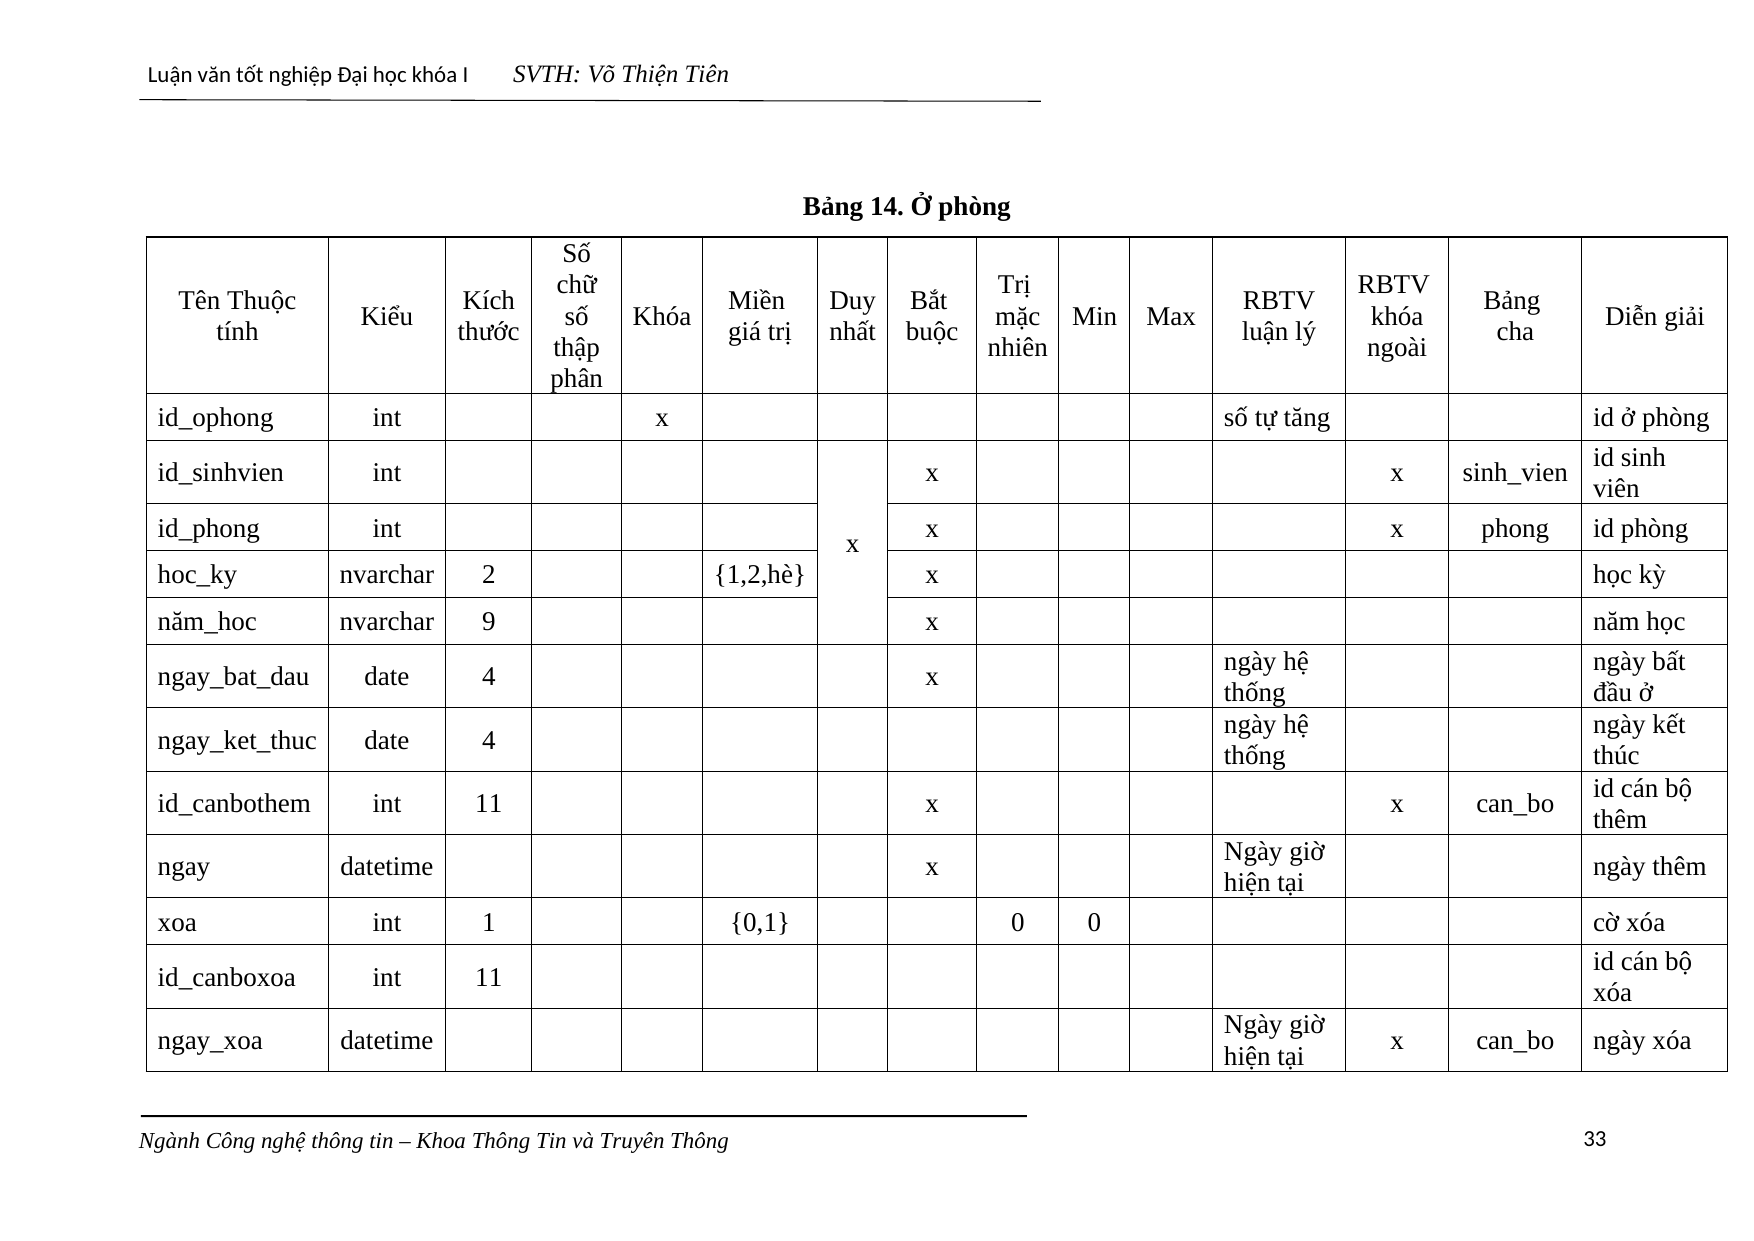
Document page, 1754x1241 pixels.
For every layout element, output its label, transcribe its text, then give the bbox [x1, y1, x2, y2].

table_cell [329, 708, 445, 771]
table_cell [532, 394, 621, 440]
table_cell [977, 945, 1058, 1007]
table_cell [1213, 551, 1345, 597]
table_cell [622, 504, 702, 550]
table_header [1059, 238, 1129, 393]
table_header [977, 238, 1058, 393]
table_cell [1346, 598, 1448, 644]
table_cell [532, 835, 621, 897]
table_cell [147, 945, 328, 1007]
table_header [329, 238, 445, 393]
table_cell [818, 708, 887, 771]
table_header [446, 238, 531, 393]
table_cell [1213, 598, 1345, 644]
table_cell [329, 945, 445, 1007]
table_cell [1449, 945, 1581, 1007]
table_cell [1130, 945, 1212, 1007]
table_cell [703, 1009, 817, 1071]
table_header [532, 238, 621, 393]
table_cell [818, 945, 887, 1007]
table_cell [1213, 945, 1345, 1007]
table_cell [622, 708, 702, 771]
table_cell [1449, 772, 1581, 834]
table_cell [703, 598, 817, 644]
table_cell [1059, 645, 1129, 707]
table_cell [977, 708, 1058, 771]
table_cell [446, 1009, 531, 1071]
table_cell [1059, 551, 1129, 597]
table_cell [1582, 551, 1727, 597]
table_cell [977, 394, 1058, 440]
text Bảng 14. Ở phòng [148, 190, 1606, 221]
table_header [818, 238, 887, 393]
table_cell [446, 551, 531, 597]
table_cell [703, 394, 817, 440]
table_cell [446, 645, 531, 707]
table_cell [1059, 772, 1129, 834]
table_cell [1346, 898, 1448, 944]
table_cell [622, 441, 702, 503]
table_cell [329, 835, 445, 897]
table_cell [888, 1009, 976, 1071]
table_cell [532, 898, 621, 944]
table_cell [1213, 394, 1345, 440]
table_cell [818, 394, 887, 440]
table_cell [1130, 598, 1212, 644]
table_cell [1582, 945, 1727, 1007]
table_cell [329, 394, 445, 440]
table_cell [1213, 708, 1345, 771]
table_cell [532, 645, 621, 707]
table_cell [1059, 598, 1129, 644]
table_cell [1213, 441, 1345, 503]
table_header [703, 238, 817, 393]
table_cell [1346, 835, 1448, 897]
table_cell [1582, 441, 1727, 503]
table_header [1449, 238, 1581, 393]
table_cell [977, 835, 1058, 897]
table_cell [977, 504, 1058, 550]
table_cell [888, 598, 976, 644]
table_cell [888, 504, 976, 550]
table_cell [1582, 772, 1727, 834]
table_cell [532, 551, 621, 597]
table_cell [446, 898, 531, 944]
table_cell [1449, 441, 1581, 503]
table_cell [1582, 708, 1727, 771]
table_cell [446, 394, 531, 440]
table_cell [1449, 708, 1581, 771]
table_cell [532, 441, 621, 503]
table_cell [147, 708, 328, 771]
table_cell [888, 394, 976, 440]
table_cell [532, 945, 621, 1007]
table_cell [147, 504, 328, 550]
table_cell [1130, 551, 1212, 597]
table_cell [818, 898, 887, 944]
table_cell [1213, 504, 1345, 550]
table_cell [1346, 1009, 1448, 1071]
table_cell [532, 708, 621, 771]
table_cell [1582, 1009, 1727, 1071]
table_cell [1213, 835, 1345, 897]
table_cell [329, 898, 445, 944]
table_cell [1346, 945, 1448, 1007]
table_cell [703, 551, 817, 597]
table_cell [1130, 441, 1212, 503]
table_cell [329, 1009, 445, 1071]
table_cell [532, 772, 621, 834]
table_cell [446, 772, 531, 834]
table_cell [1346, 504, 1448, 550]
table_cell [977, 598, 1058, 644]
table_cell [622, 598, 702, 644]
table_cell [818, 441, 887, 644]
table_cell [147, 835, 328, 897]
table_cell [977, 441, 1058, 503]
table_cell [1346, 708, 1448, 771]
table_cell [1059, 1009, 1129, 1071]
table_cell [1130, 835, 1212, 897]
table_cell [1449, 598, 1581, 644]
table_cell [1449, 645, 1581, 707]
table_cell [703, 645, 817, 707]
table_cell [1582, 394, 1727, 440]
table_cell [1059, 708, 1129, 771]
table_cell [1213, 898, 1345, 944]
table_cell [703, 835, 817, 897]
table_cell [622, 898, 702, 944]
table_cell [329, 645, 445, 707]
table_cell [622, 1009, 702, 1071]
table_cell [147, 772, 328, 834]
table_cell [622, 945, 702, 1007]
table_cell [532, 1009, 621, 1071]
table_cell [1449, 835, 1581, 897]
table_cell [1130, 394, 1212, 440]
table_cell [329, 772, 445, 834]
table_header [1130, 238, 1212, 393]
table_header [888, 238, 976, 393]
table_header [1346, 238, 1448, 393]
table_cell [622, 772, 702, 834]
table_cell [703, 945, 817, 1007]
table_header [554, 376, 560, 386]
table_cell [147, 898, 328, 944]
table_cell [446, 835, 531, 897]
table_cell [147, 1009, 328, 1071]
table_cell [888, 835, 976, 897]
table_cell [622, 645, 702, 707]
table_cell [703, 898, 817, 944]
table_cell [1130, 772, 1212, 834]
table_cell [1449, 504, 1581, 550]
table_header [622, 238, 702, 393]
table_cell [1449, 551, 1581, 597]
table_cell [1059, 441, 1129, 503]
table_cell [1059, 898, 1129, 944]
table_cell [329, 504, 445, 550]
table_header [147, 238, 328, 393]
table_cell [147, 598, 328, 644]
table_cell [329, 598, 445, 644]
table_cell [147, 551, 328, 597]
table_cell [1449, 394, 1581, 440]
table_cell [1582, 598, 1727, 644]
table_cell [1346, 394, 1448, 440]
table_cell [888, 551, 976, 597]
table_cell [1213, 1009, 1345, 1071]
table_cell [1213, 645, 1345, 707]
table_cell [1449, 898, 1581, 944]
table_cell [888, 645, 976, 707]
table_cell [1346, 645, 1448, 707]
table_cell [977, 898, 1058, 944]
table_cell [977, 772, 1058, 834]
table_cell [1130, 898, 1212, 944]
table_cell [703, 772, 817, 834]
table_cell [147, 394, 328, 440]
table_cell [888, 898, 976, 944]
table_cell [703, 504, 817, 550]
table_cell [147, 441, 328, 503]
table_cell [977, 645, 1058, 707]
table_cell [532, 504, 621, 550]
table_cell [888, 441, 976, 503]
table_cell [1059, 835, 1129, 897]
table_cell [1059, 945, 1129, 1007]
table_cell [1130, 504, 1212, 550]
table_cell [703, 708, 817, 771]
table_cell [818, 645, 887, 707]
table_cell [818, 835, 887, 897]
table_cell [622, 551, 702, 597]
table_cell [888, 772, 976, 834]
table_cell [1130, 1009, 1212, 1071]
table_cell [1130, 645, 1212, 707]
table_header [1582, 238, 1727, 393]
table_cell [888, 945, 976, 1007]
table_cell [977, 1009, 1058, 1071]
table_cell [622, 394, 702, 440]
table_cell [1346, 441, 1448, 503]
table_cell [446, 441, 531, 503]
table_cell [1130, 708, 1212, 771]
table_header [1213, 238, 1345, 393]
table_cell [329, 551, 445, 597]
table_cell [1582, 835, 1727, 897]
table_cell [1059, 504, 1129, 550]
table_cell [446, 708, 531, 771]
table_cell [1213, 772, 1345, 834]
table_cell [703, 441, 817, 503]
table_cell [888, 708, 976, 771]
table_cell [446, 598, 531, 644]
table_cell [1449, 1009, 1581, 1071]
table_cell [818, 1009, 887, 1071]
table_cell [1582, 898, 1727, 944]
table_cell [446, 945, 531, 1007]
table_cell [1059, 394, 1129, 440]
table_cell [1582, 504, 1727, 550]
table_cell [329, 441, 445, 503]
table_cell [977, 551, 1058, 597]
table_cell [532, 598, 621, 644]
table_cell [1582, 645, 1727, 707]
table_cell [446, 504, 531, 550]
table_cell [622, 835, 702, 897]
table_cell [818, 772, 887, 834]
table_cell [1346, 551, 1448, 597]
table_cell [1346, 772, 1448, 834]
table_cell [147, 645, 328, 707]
